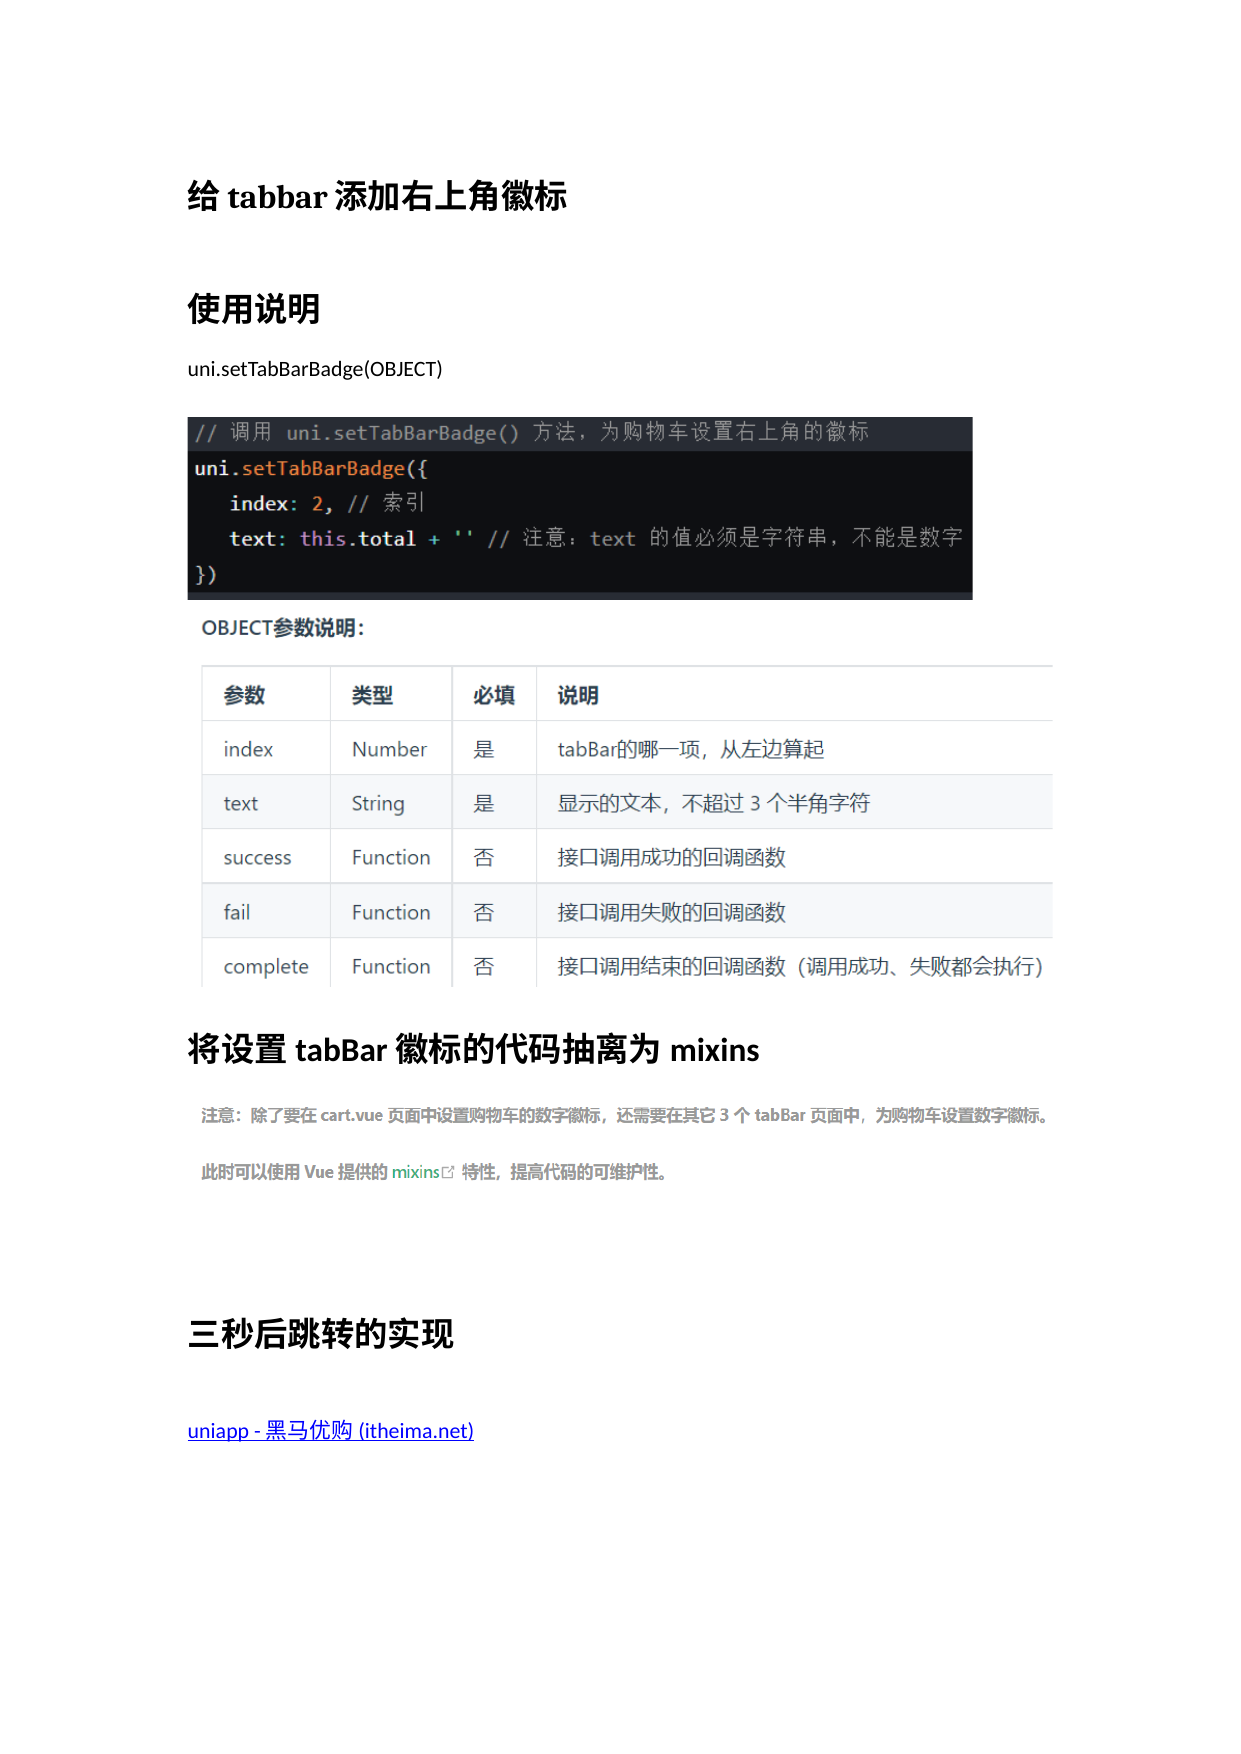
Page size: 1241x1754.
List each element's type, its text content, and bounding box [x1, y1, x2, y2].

text uniapp - 黑马优购 (itheima.net) [187, 1412, 1053, 1445]
subtitle 使用说明 [187, 274, 1053, 339]
subtitle 给tabbar添加右上角徽标 [187, 162, 1053, 227]
picture [187, 1092, 1053, 1198]
subtitle 三秒后跳转的实现 [187, 1299, 1053, 1364]
text uni.setTabBarBadge(OBJECT) [187, 352, 1053, 384]
picture [187, 612, 1053, 987]
picture [187, 417, 973, 600]
subtitle 将设置 tabBar 徽标的代码抽离为 mixins [187, 1014, 1053, 1079]
